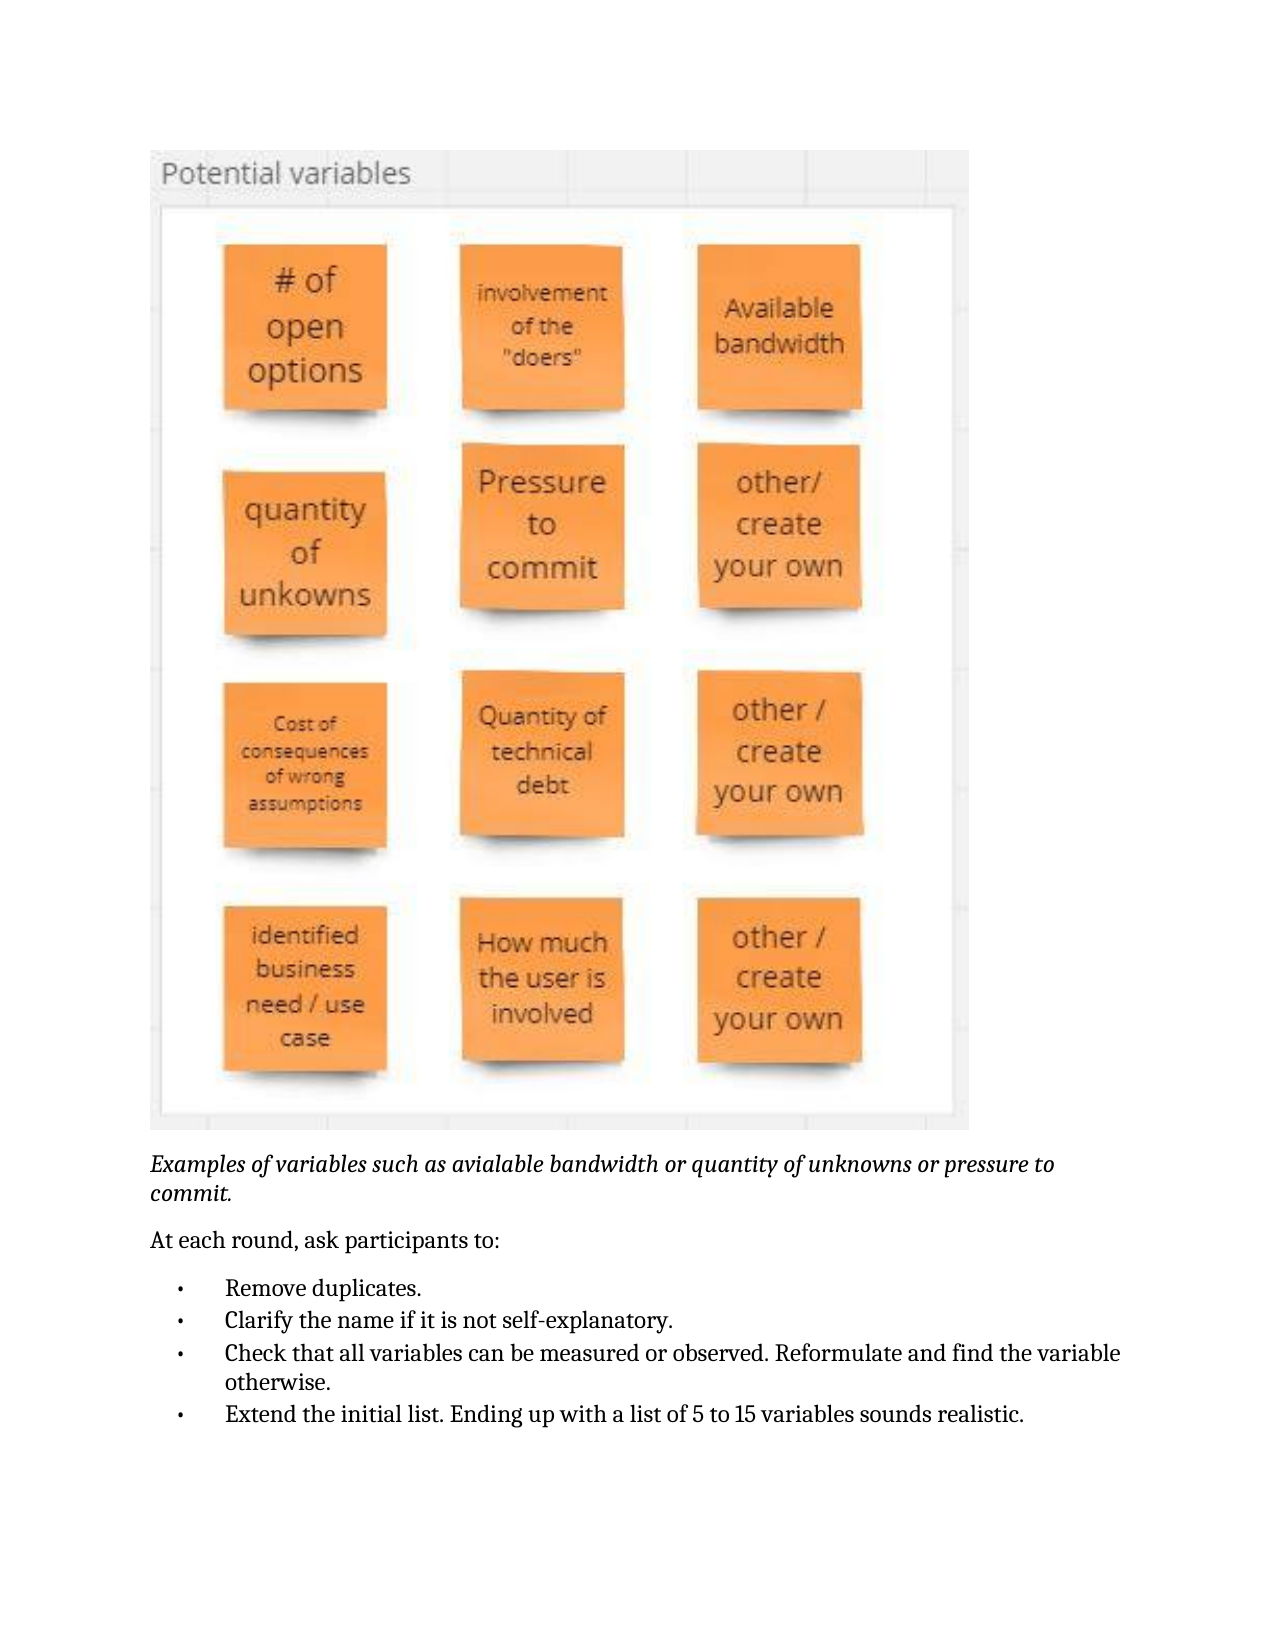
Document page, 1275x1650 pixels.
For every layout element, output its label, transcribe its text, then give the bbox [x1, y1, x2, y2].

picture [150, 150, 969, 1130]
text At each round, ask participants to: [150, 1226, 1125, 1255]
text Examples of variables such as avialable bandwidth or quantity of unknowns or pressure to commit. [150, 1150, 1125, 1207]
list Extend the initial list. Ending up with a list of 5 to 15 variables sounds realistic. [175, 1400, 1125, 1429]
list Remove duplicates. [175, 1274, 1125, 1302]
list Clarify the name if it is not self-explanatory. [175, 1306, 1125, 1335]
list Check that all variables can be measured or observed. Reformulate and find the variable otherwise. [175, 1339, 1125, 1396]
